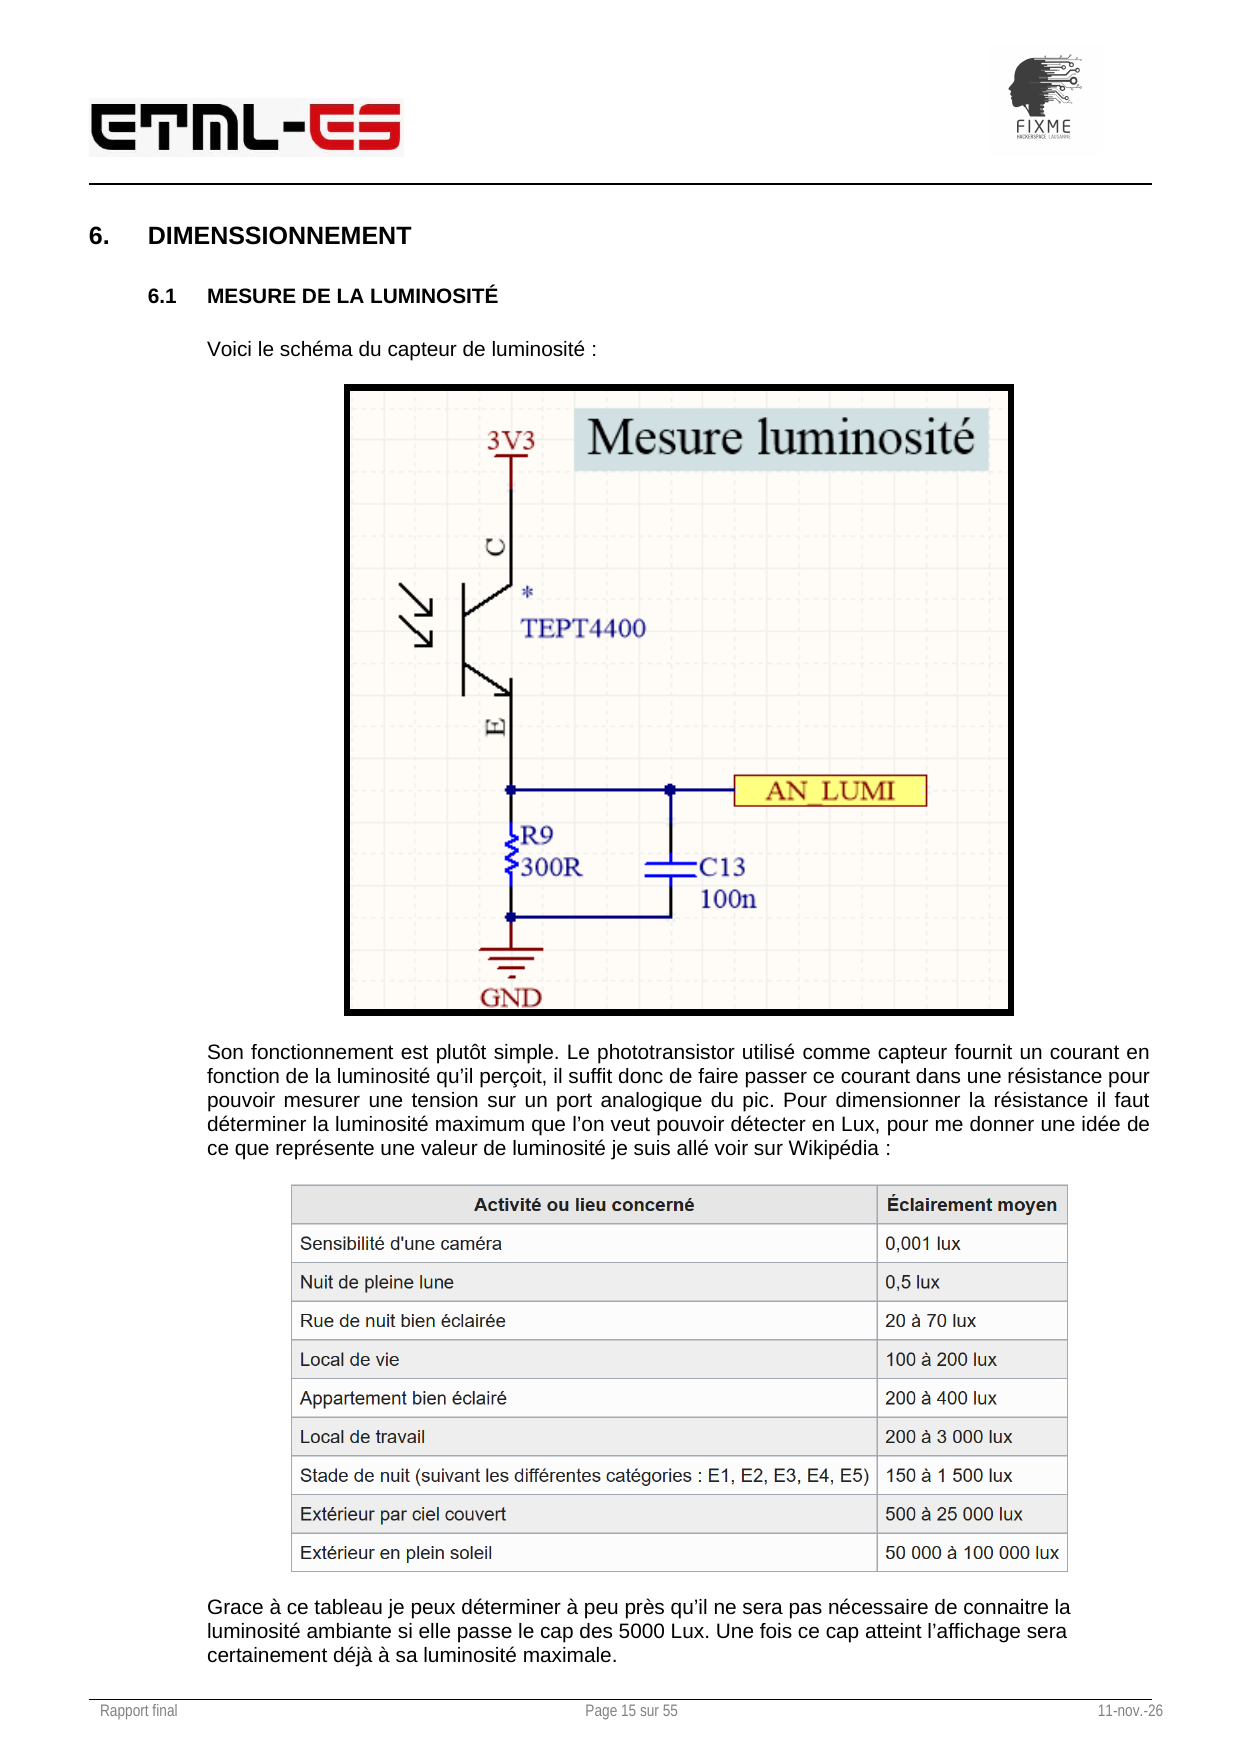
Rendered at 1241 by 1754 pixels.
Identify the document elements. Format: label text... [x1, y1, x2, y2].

subtitle Mesure de la luminosité [148, 284, 1152, 308]
picture [88, 98, 405, 157]
picture [988, 44, 1104, 157]
text Grace à ce tableau je peux déterminer à peu près qu’il ne sera pas nécessaire de connaitre la luminosité ambiante si elle passe le cap des 5000 Lux. Une fois ce cap atteint l’affichage sera certainement déjà à sa luminosité maximale. [207, 1595, 1152, 1667]
text Son fonctionnement est plutôt simple. Le phototransistor utilisé comme capteur fournit un courant en fonction de la luminosité qu’il perçoit, il suffit donc de faire passer ce courant dans une résistance pour pouvoir mesurer une tension sur un port analogique du pic. Pour dimensionner la résistance il faut déterminer la luminosité maximum que l’on veut pouvoir détecter en Lux, pour me donner une idée de ce que représente une valeur de luminosité je suis allé voir sur Wikipédia : [207, 1039, 1152, 1159]
picture [288, 1183, 1070, 1572]
picture [350, 391, 1008, 1009]
subtitle Dimenssionnement [89, 221, 1152, 250]
text Voici le schéma du capteur de luminosité : [207, 336, 1152, 360]
